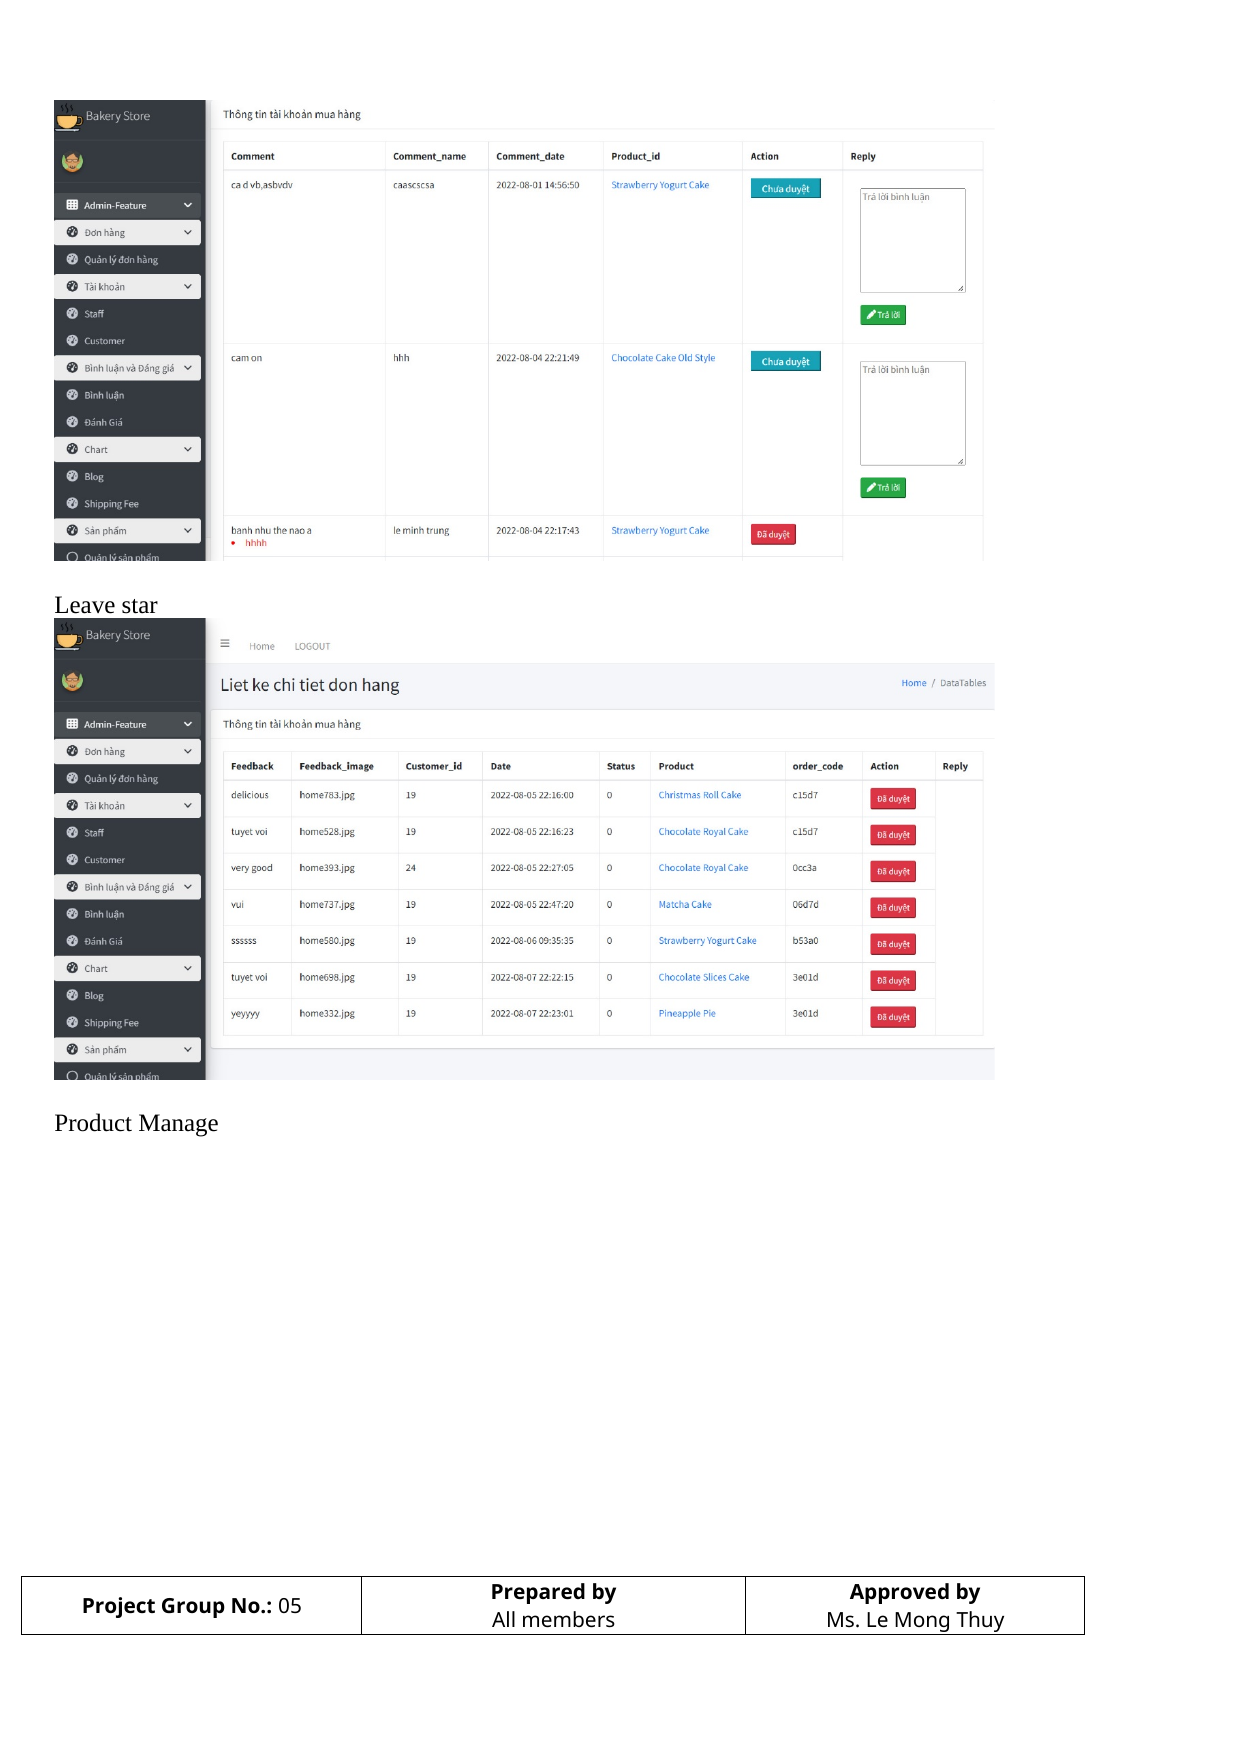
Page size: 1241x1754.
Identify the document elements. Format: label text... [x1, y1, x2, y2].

text Leave star [54, 590, 1230, 618]
text Product Manage [54, 1108, 1230, 1137]
picture [54, 618, 995, 1080]
picture [54, 100, 995, 561]
